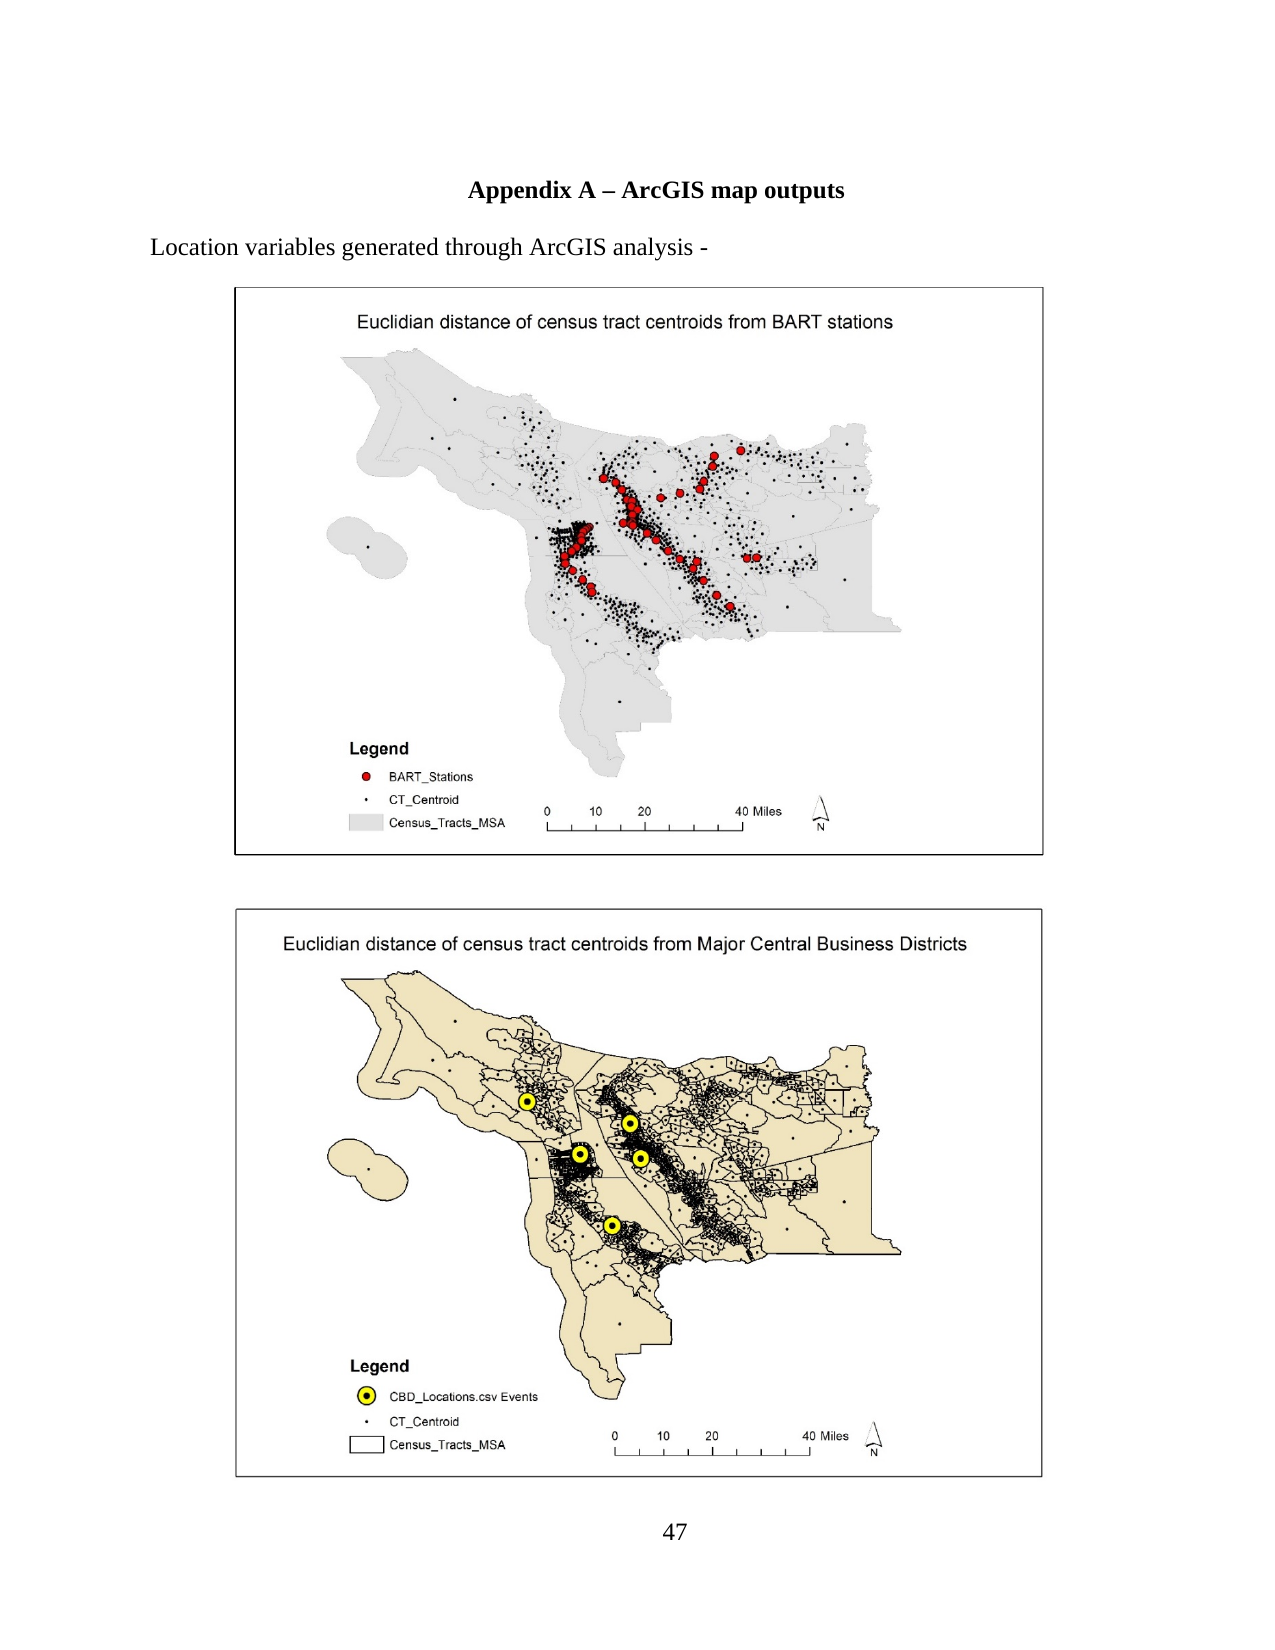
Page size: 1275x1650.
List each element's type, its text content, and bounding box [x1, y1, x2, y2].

picture [228, 903, 1048, 1483]
subtitle Appendix A – ArcGIS map outputs [187, 175, 1125, 204]
picture [228, 283, 1048, 859]
text Location variables generated through ArcGIS analysis - [150, 232, 1125, 261]
